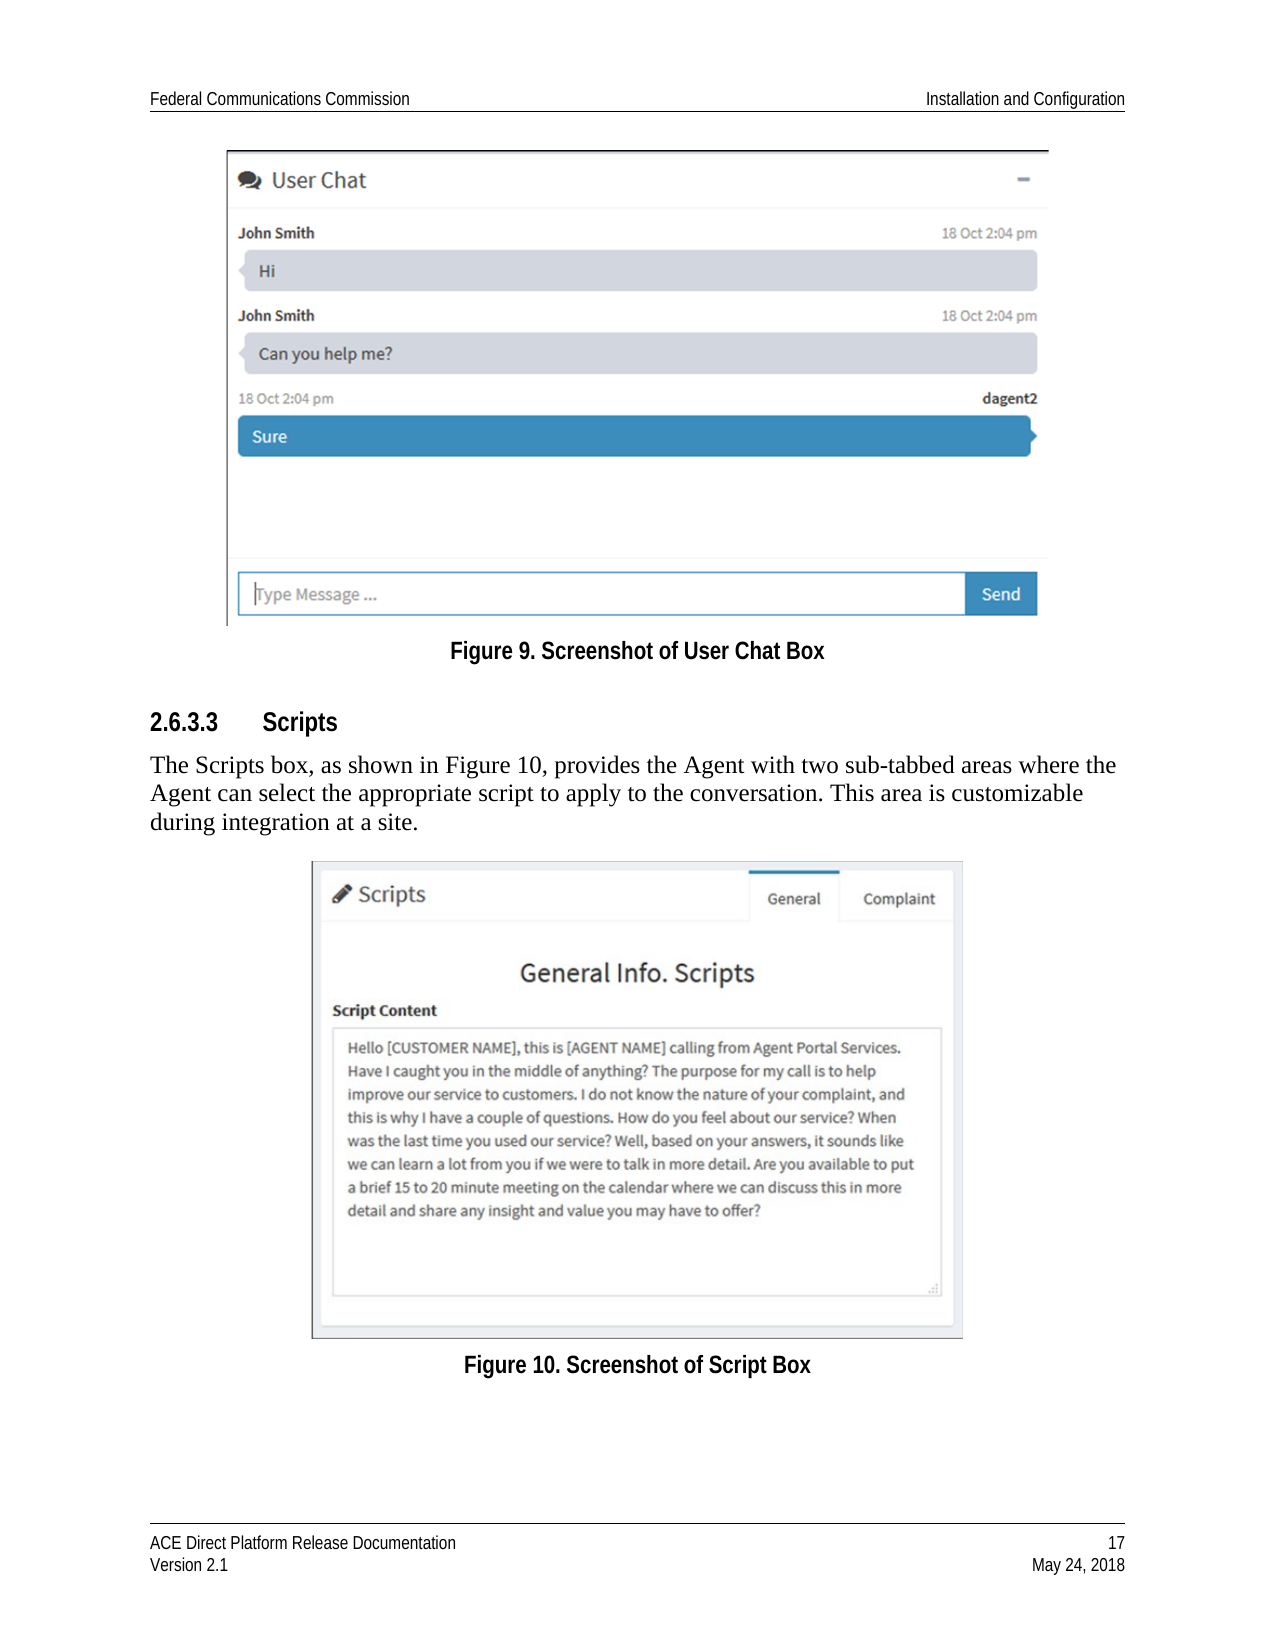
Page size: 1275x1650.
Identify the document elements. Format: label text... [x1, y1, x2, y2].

subtitle Scripts [150, 706, 1125, 737]
picture [311, 861, 964, 1340]
text The Scripts box, as shown in Figure 10, provides the Agent with two sub-tabbed areas where the Agent can select the appropriate script to apply to the conversation. This area is customizable during integration at a site. [150, 750, 1125, 836]
